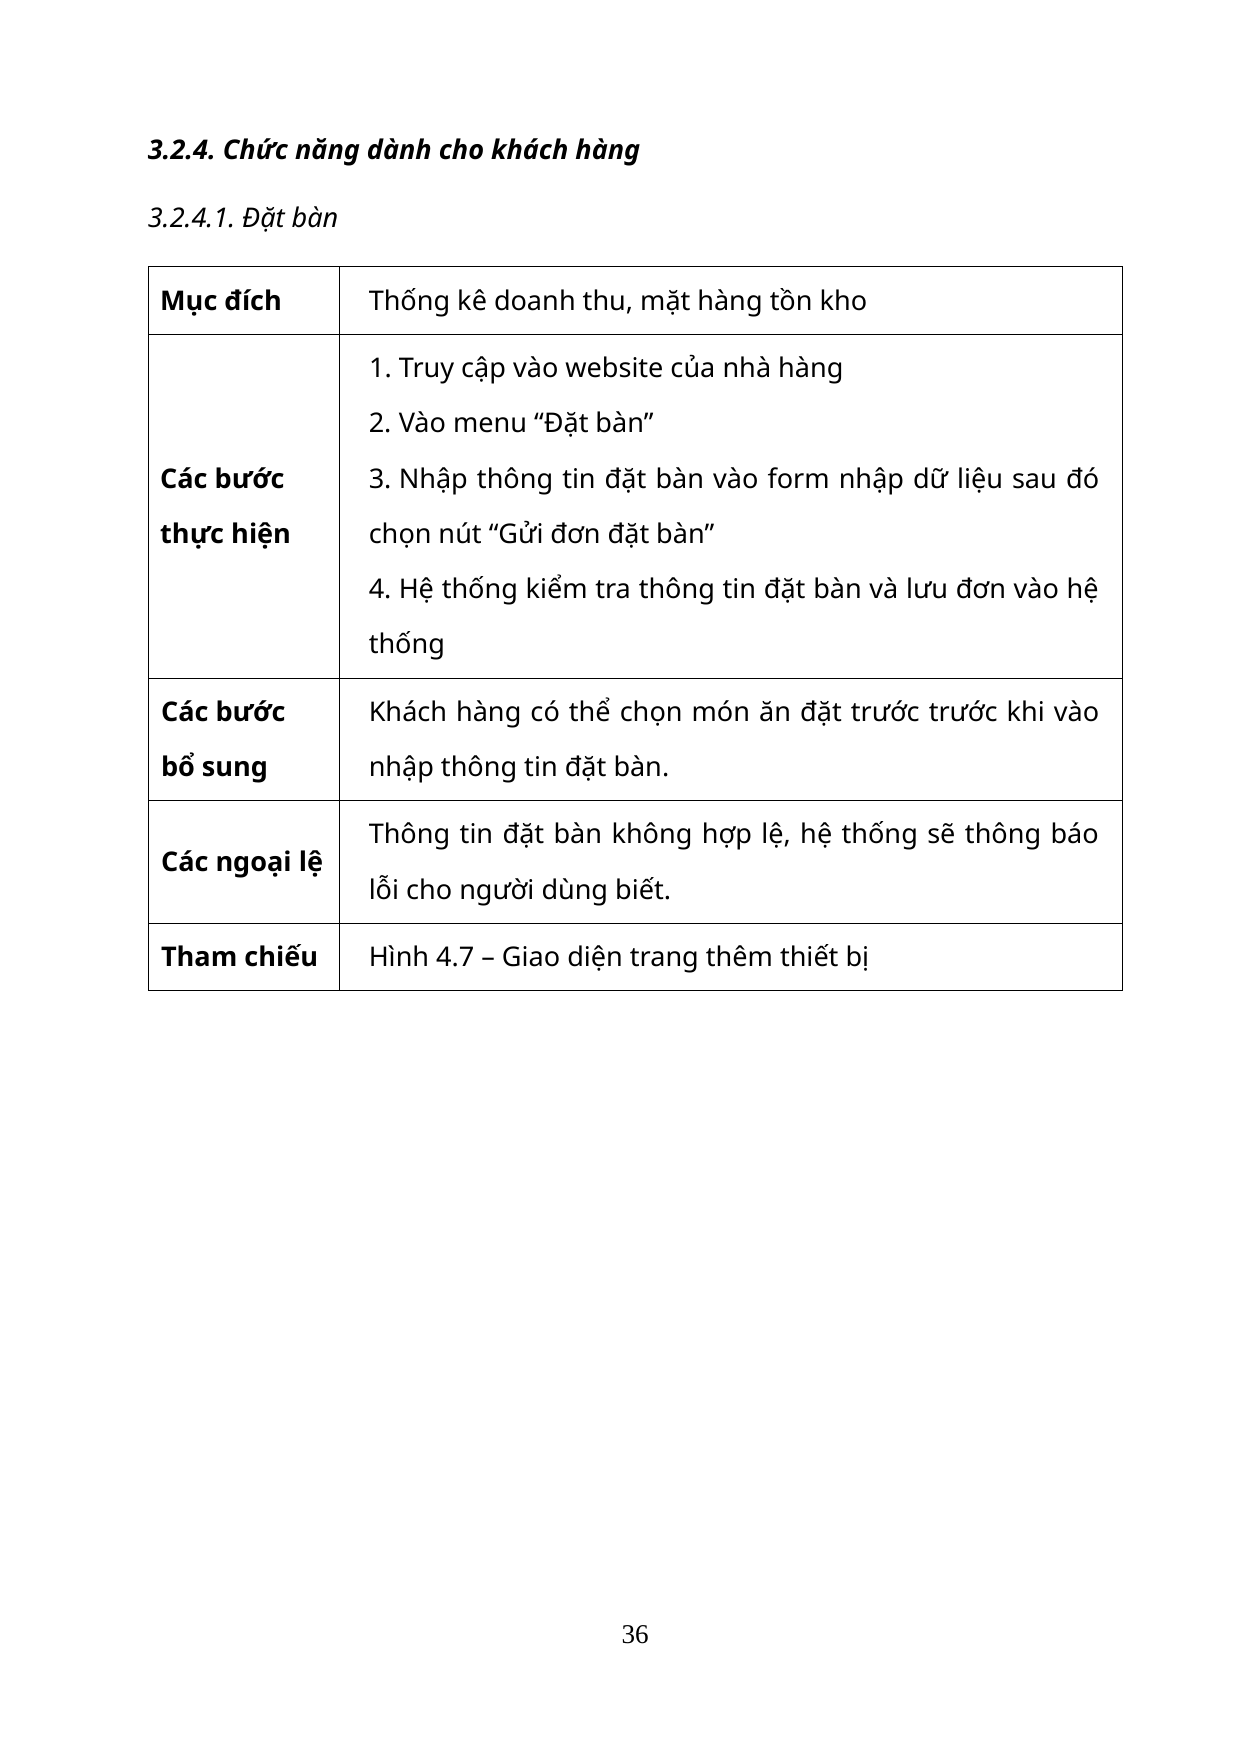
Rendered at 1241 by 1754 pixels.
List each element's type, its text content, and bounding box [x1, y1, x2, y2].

table_cell Các ngoại lệ [149, 801, 339, 923]
table_cell Truy cập vào website của nhà hàng Vào menu “Đặt bàn” Nhập thông tin đặt bàn vào form nhập dữ liệu sau đó chọn nút “Gửi đơn đặt bàn” Hệ thống kiểm tra thông tin đặt bàn và lưu đơn vào hệ thống [340, 335, 1122, 677]
table_header Thống kê doanh thu, mặt hàng tồn kho [340, 267, 1122, 333]
table_cell Thông tin đặt bàn không hợp lệ, hệ thống sẽ thông báo lỗi cho người dùng biết. [340, 801, 1122, 923]
table_cell Các bước bổ sung [149, 679, 339, 800]
subtitle 3.2.4.1. Đặt bàn [148, 198, 1122, 235]
table_cell Các bước thực hiện [149, 335, 339, 677]
subtitle 3.2.4. Chức năng dành cho khách hàng [148, 131, 1122, 167]
table_cell Tham chiếu [149, 924, 339, 990]
table_cell Hình 4.7 – Giao diện trang thêm thiết bị [340, 924, 1122, 990]
table_cell Khách hàng có thể chọn món ăn đặt trước trước khi vào nhập thông tin đặt bàn. [340, 679, 1122, 800]
table_header Mục đích [149, 267, 339, 333]
